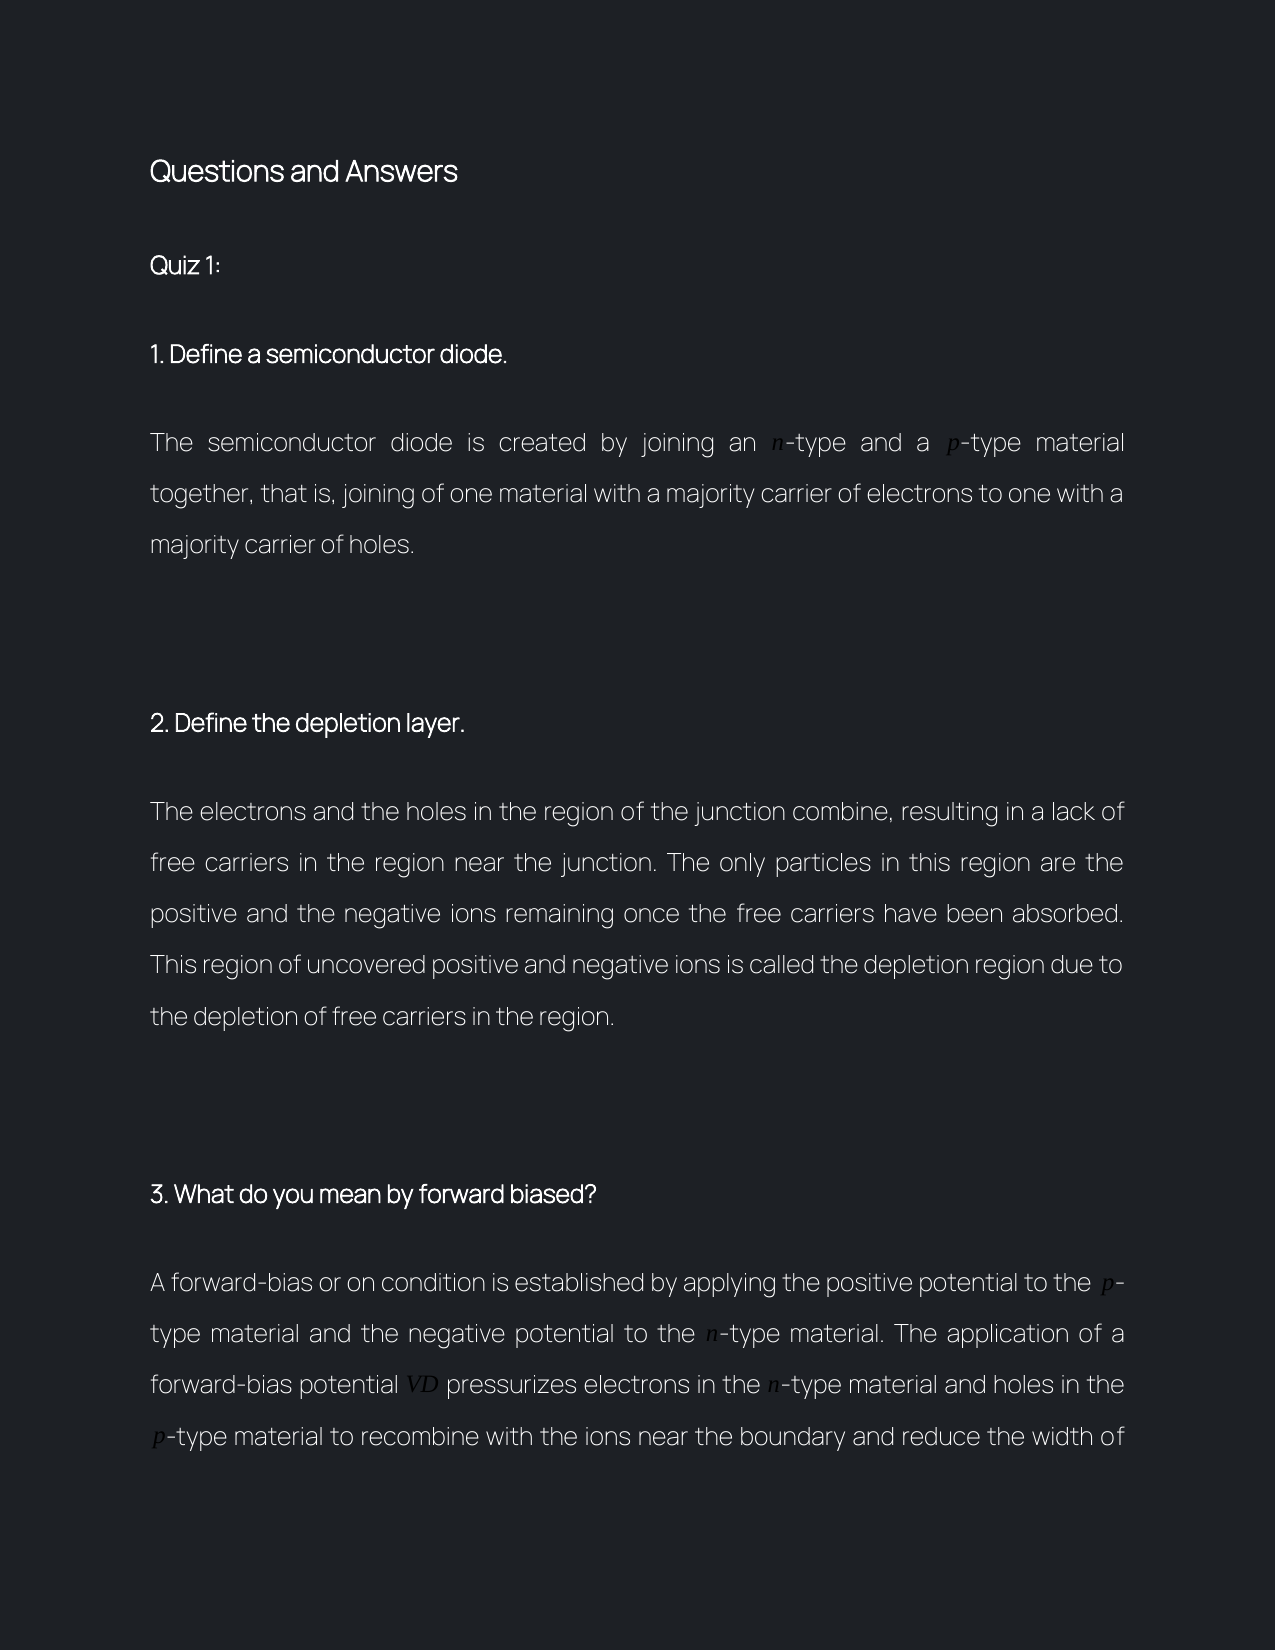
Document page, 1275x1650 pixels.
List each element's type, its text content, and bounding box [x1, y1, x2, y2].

text The electrons and the holes in the region of the junction combine, resulting in a lack of free carriers in the region near the junction. The only particles in this region are the positive and the negative ions remaining once the free carriers have been absorbed. This region of uncovered positive and negative ions is called the depletion region due to the depletion of free carriers in the region. [150, 793, 1125, 1033]
text Questions and Answers [150, 150, 1125, 190]
text Quiz 1: [150, 247, 1125, 281]
text 2. Define the depletion layer. [150, 705, 1125, 739]
text 3. What do you mean by forward biased? [150, 1176, 1125, 1210]
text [150, 1265, 1125, 1453]
text The semiconductor diode is created by joining an -type and a -type material together, that is, joining of one material with a majority carrier of electrons to one with a majority carrier of holes. [150, 425, 1125, 561]
text 1. Define a semiconductor diode. [150, 336, 1125, 370]
